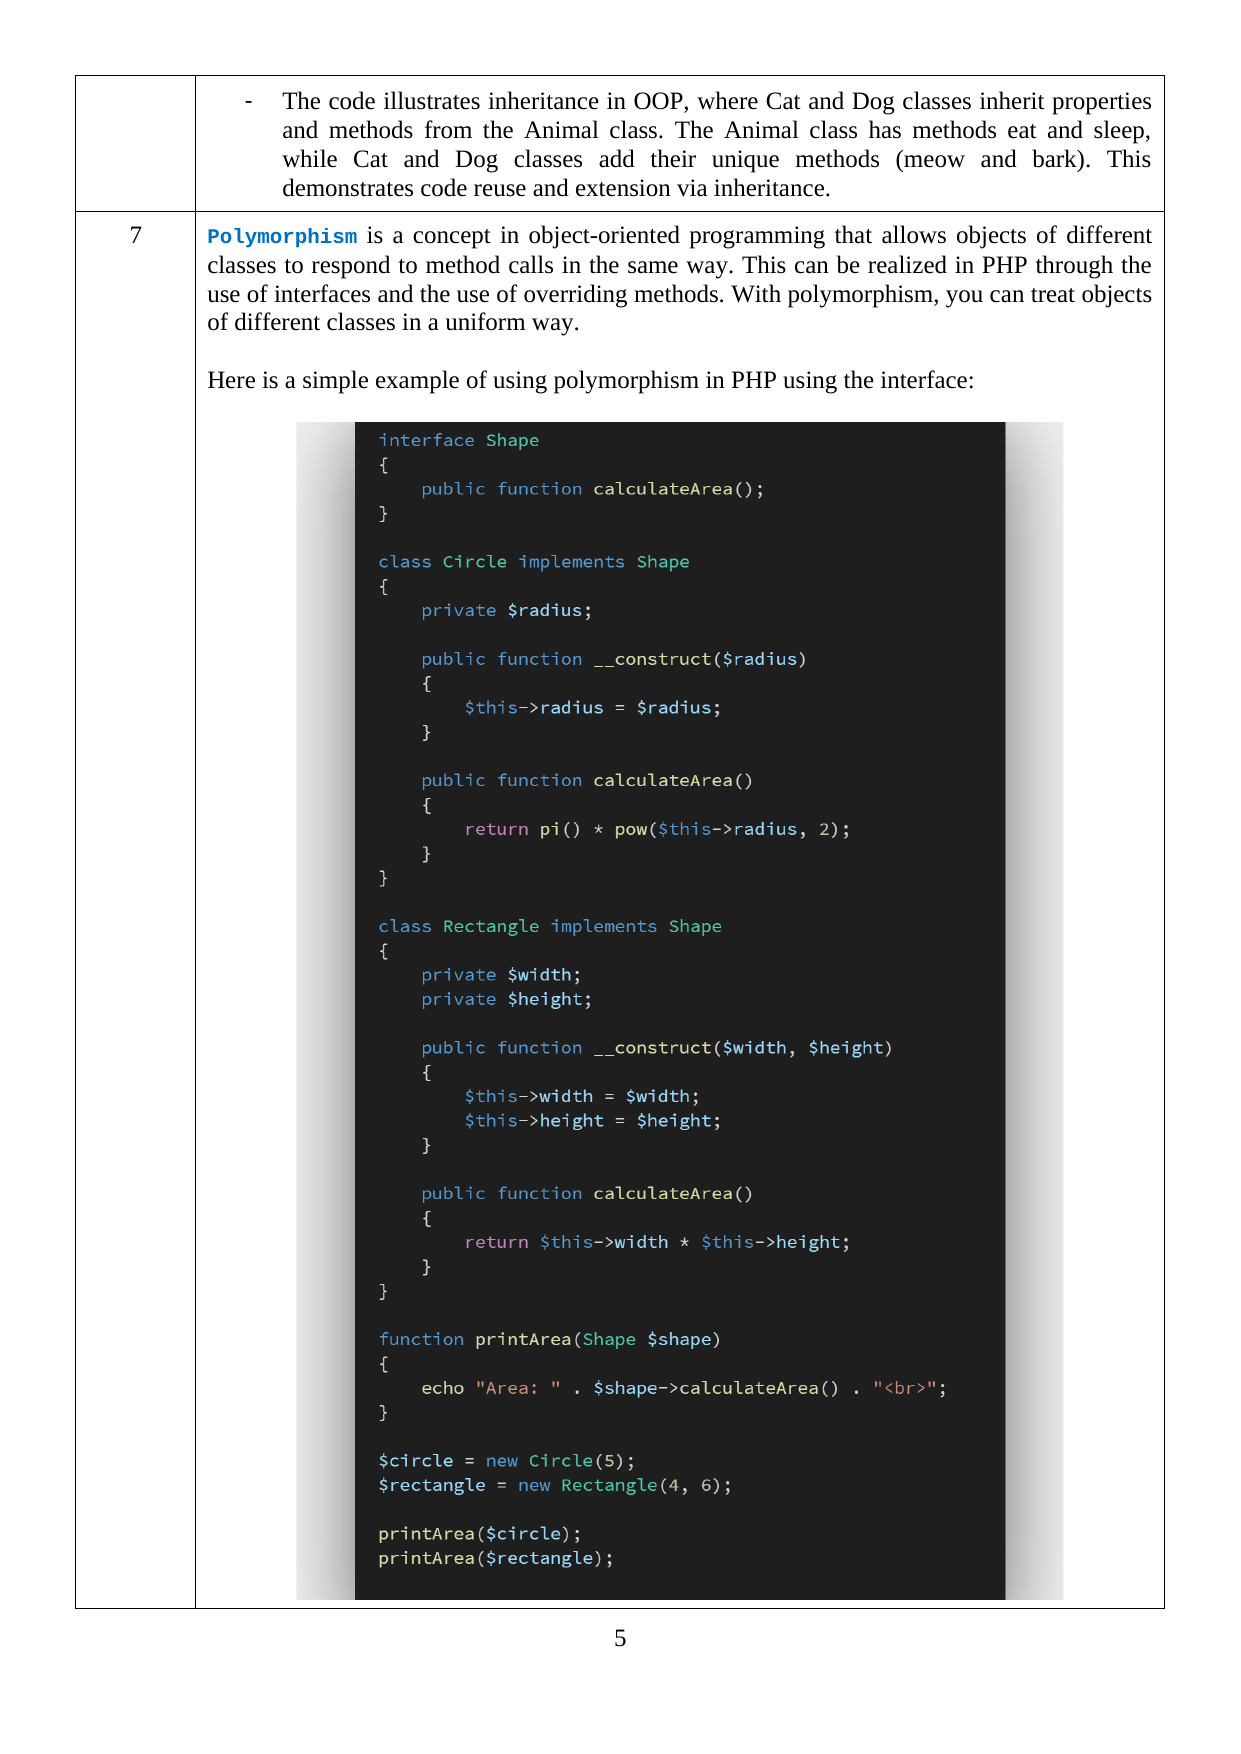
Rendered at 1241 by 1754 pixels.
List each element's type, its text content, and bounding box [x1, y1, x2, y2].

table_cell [196, 76, 1164, 211]
table_cell 6 [76, 76, 195, 211]
table_cell 7 [76, 212, 195, 1608]
picture [296, 422, 1064, 1600]
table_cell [196, 212, 1164, 1608]
